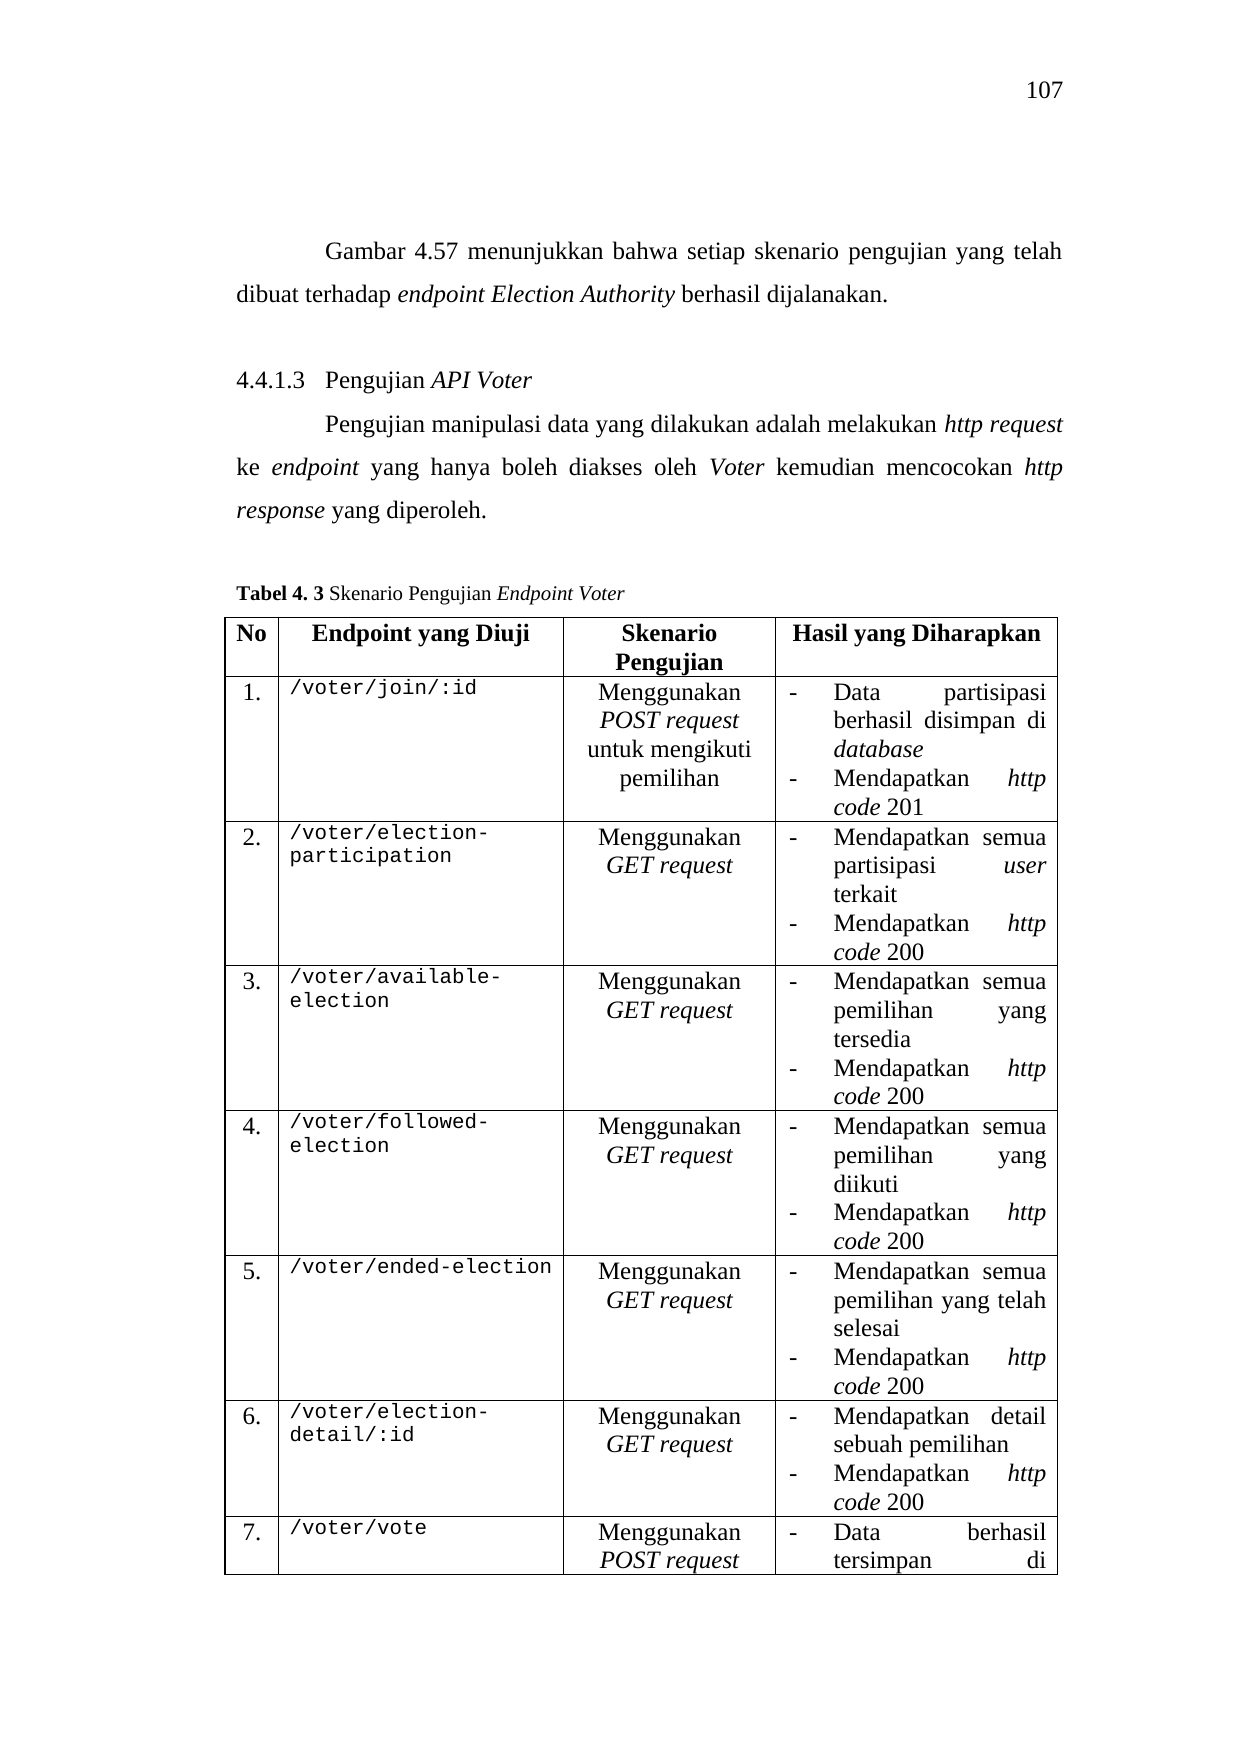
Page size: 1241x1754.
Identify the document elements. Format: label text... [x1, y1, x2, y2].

table_header Hasil yang Diharapkan [776, 618, 1057, 676]
table_cell 2. [226, 822, 278, 965]
text Tabel 4. 3 Skenario Pengujian Endpoint Voter [236, 581, 1063, 605]
table_header Skenario Pengujian [564, 618, 775, 676]
table_cell Mendapatkan semua pemilihan yang telah selesai Mendapatkan http code 200 [776, 1256, 1057, 1400]
table_cell Mendapatkan semua pemilihan yang tersedia Mendapatkan http code 200 [776, 966, 1057, 1110]
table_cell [564, 1517, 775, 1574]
table_cell /voter/vote [279, 1517, 563, 1574]
table_cell Mendapatkan detail sebuah pemilihan Mendapatkan http code 200 [776, 1401, 1057, 1516]
table_cell 6. [226, 1401, 278, 1516]
table_cell 3. [226, 966, 278, 1110]
list Pengujian API Voter [236, 366, 1063, 394]
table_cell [776, 1517, 1057, 1574]
table_cell 7. [226, 1517, 278, 1574]
table_cell /voter/followed-election [279, 1111, 563, 1255]
table_cell 5. [226, 1256, 278, 1400]
table_cell Menggunakan GET request [564, 966, 775, 1110]
table_cell /voter/election-detail/:id [279, 1401, 563, 1516]
table_cell Menggunakan GET request [564, 822, 775, 965]
table_header Endpoint yang Diuji [279, 618, 563, 676]
table_cell Menggunakan GET request [564, 1401, 775, 1516]
table_cell /voter/election-participation [279, 822, 563, 965]
table_cell Menggunakan GET request [564, 1111, 775, 1255]
table_cell 4. [226, 1111, 278, 1255]
table_cell /voter/ended-election [279, 1256, 563, 1400]
table_cell Data partisipasi berhasil disimpan di database Mendapatkan http code 201 [776, 677, 1057, 821]
table_cell Menggunakan GET request [564, 1256, 775, 1400]
table_cell 1. [226, 677, 278, 821]
table_cell Mendapatkan semua partisipasi user terkait Mendapatkan http code 200 [776, 822, 1057, 965]
table_cell Menggunakan POST request untuk mengikuti pemilihan [564, 677, 775, 821]
table_cell Mendapatkan semua pemilihan yang diikuti Mendapatkan http code 200 [776, 1111, 1057, 1255]
list Pengujian manipulasi data yang dilakukan adalah melakukan http request ke endpoint yang hanya boleh diakses oleh Voter kemudian mencocokan http response yang diperoleh. [236, 409, 1063, 524]
table_cell /voter/available-election [279, 966, 563, 1110]
table_cell /voter/join/:id [279, 677, 563, 821]
table_header No [226, 618, 278, 676]
text Gambar 4.57 menunjukkan bahwa setiap skenario pengujian yang telah dibuat terhadap endpoint Election Authority berhasil dijalanakan. [236, 236, 1063, 308]
